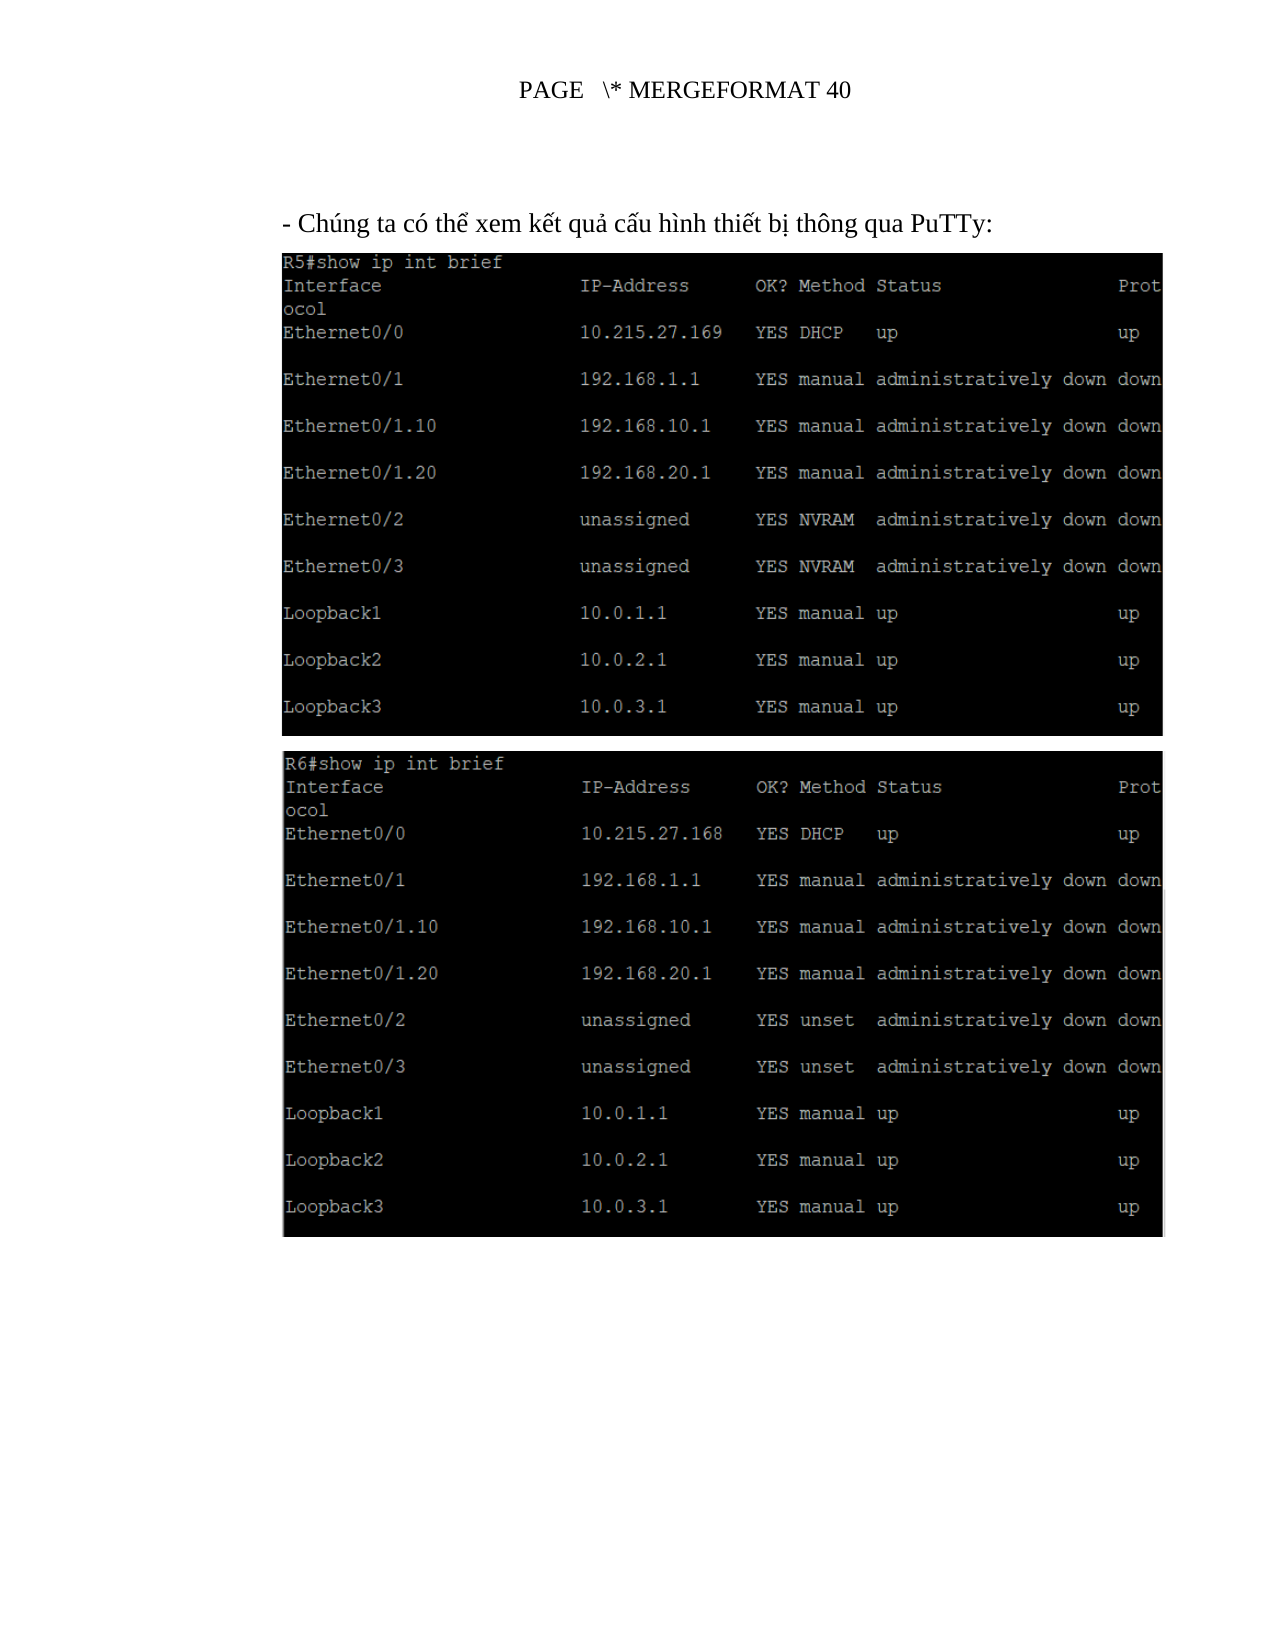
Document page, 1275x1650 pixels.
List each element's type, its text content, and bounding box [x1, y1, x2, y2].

picture [281, 751, 1166, 1237]
text - Chúng ta có thể xem kết quả cấu hình thiết bị thông qua PuTTy: [207, 207, 1157, 238]
picture [281, 253, 1165, 736]
